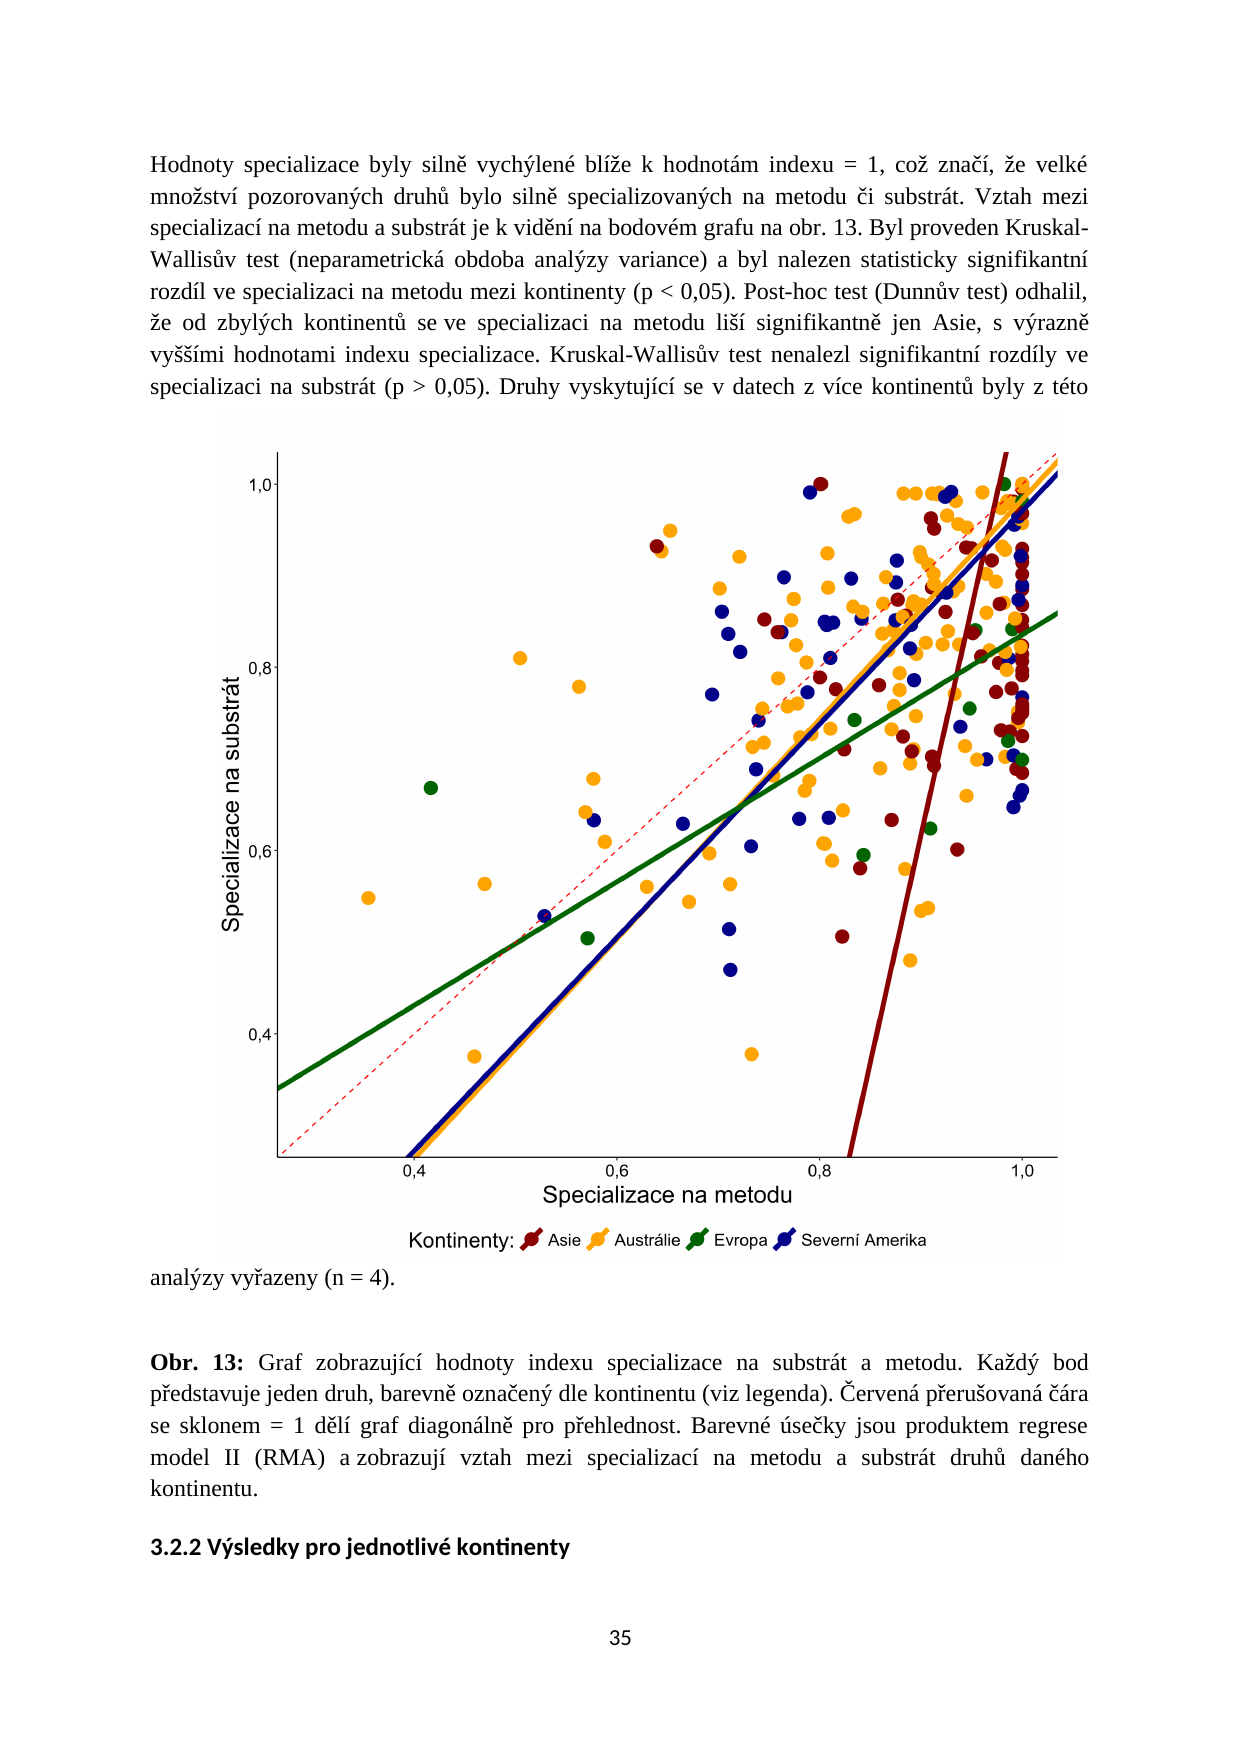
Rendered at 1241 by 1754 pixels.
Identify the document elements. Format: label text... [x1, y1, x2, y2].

text Obr. 13: Graf zobrazující hodnoty indexu specializace na substrát a metodu. Každý bod představuje jeden druh, barevně označený dle kontinentu (viz legenda). Červená přerušovaná čára se sklonem = 1 dělí graf diagonálně pro přehlednost. Barevné úsečky jsou produktem regrese model II (RMA) a zobrazují vztah mezi specializací na metodu a substrát druhů daného kontinentu. [150, 1348, 1090, 1502]
text 3.2.2 Výsledky pro jednotlivé kontinenty [150, 1531, 1090, 1561]
picture [215, 413, 1064, 1263]
